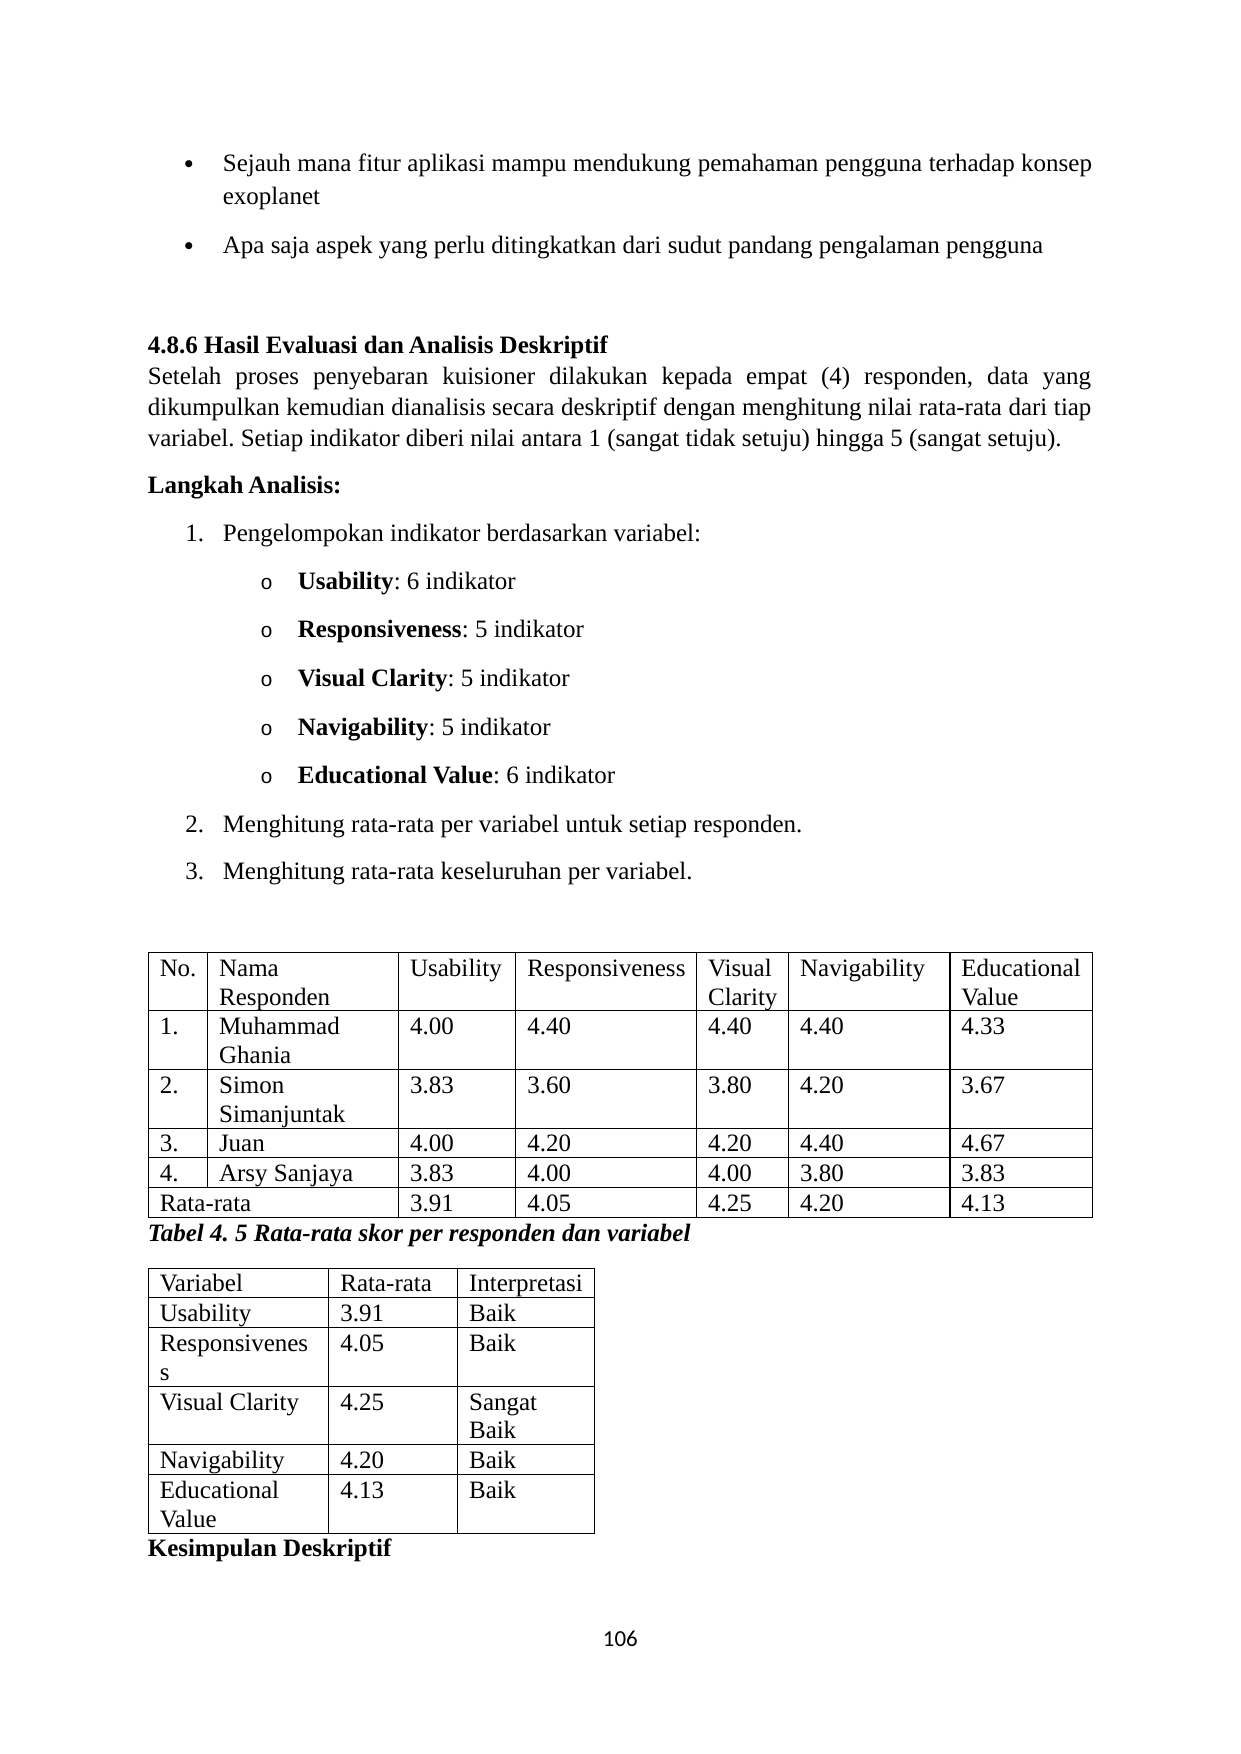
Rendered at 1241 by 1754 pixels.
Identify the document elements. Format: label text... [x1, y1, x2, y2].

list Responsiveness: 5 indikator [260, 614, 1092, 644]
text Kesimpulan Deskriptif [148, 1533, 1092, 1562]
table_cell 4.00 [697, 1158, 788, 1187]
table_header Usability [399, 953, 515, 1010]
table_cell 4.13 [329, 1475, 457, 1532]
table_cell 4.00 [399, 1011, 515, 1069]
table_cell 4.20 [789, 1188, 949, 1217]
table_cell Responsiveness [149, 1328, 328, 1386]
table_cell 4.13 [951, 1188, 1092, 1217]
table_cell Sangat Baik [458, 1387, 594, 1444]
table_header Nama Responden [208, 953, 398, 1010]
table_cell 3.83 [951, 1158, 1092, 1187]
table_cell Juan [208, 1129, 398, 1157]
table_cell Baik [458, 1475, 594, 1532]
table_cell Arsy Sanjaya [208, 1158, 398, 1187]
list Menghitung rata-rata per variabel untuk setiap responden. [185, 809, 1092, 837]
table_cell 4.05 [329, 1328, 457, 1386]
table_cell Navigability [149, 1445, 328, 1474]
text Setelah proses penyebaran kuisioner dilakukan kepada empat (4) responden, data yang dikumpulkan kemudian dianalisis secara deskriptif dengan menghitung nilai rata-rata dari tiap variabel. Setiap indikator diberi nilai antara 1 (sangat tidak setuju) hingga 5 (sangat setuju). [148, 361, 1092, 452]
table_cell 4.05 [516, 1188, 696, 1217]
list Navigability: 5 indikator [260, 712, 1092, 741]
table_cell 4.25 [697, 1188, 788, 1217]
table_cell Baik [458, 1298, 594, 1327]
table_cell 3. [149, 1129, 207, 1157]
list Pengelompokan indikator berdasarkan variabel: [185, 518, 1092, 547]
table_cell 4.00 [399, 1129, 515, 1157]
text Tabel 4. 5 Rata-rata skor per responden dan variabel [148, 1218, 1092, 1247]
table_cell 4.67 [951, 1129, 1092, 1157]
table_header Visual Clarity [697, 953, 788, 1010]
table_cell 4.20 [329, 1445, 457, 1474]
table_header No. [149, 953, 207, 1010]
table_header Variabel [149, 1269, 328, 1297]
table_cell 3.60 [516, 1070, 696, 1127]
table_header Navigability [789, 953, 949, 1010]
table_cell Baik [458, 1328, 594, 1386]
table_cell 3.91 [399, 1188, 515, 1217]
subtitle 4.8.6 Hasil Evaluasi dan Analisis Deskriptif [148, 330, 1092, 358]
table_cell 3.83 [399, 1070, 515, 1127]
table_cell 4.25 [329, 1387, 457, 1444]
table_cell 3.83 [399, 1158, 515, 1187]
table_cell 4.33 [951, 1011, 1092, 1069]
table_cell Muhammad Ghania [208, 1011, 398, 1069]
table_cell 3.91 [329, 1298, 457, 1327]
table_cell Baik [458, 1445, 594, 1474]
table_cell Simon Simanjuntak [208, 1070, 398, 1127]
table_header Rata-rata [329, 1269, 457, 1297]
table_cell 4.40 [789, 1011, 949, 1069]
table_cell 2. [149, 1070, 207, 1127]
table_cell 4. [149, 1158, 207, 1187]
list Usability: 6 indikator [260, 566, 1092, 596]
table_cell 4.20 [516, 1129, 696, 1157]
table_cell 1. [149, 1011, 207, 1069]
table_cell Educational Value [149, 1475, 328, 1532]
table_cell 3.80 [697, 1070, 788, 1127]
table_header Responsiveness [516, 953, 696, 1010]
table_cell 4.40 [516, 1011, 696, 1069]
table_cell Usability [149, 1298, 328, 1327]
table_header Educational Value [951, 953, 1092, 1010]
table_cell 4.20 [697, 1129, 788, 1157]
table_cell 4.00 [516, 1158, 696, 1187]
table_cell 4.40 [789, 1129, 949, 1157]
table_cell Rata-rata [149, 1188, 398, 1217]
table_cell 4.40 [697, 1011, 788, 1069]
list Sejauh mana fitur aplikasi mampu mendukung pemahaman pengguna terhadap konsep exoplanet [185, 148, 1092, 209]
text Langkah Analisis: [148, 471, 1092, 499]
list Menghitung rata-rata keseluruhan per variabel. [185, 856, 1092, 885]
table_cell 4.20 [789, 1070, 949, 1127]
table_header Interpretasi [458, 1269, 594, 1297]
list Visual Clarity: 5 indikator [260, 663, 1092, 693]
table_cell Visual Clarity [149, 1387, 328, 1444]
list Apa saja aspek yang perlu ditingkatkan dari sudut pandang pengalaman pengguna [185, 230, 1092, 259]
table_cell 3.80 [789, 1158, 949, 1187]
list Educational Value: 6 indikator [260, 760, 1092, 790]
table_cell 3.67 [951, 1070, 1092, 1127]
